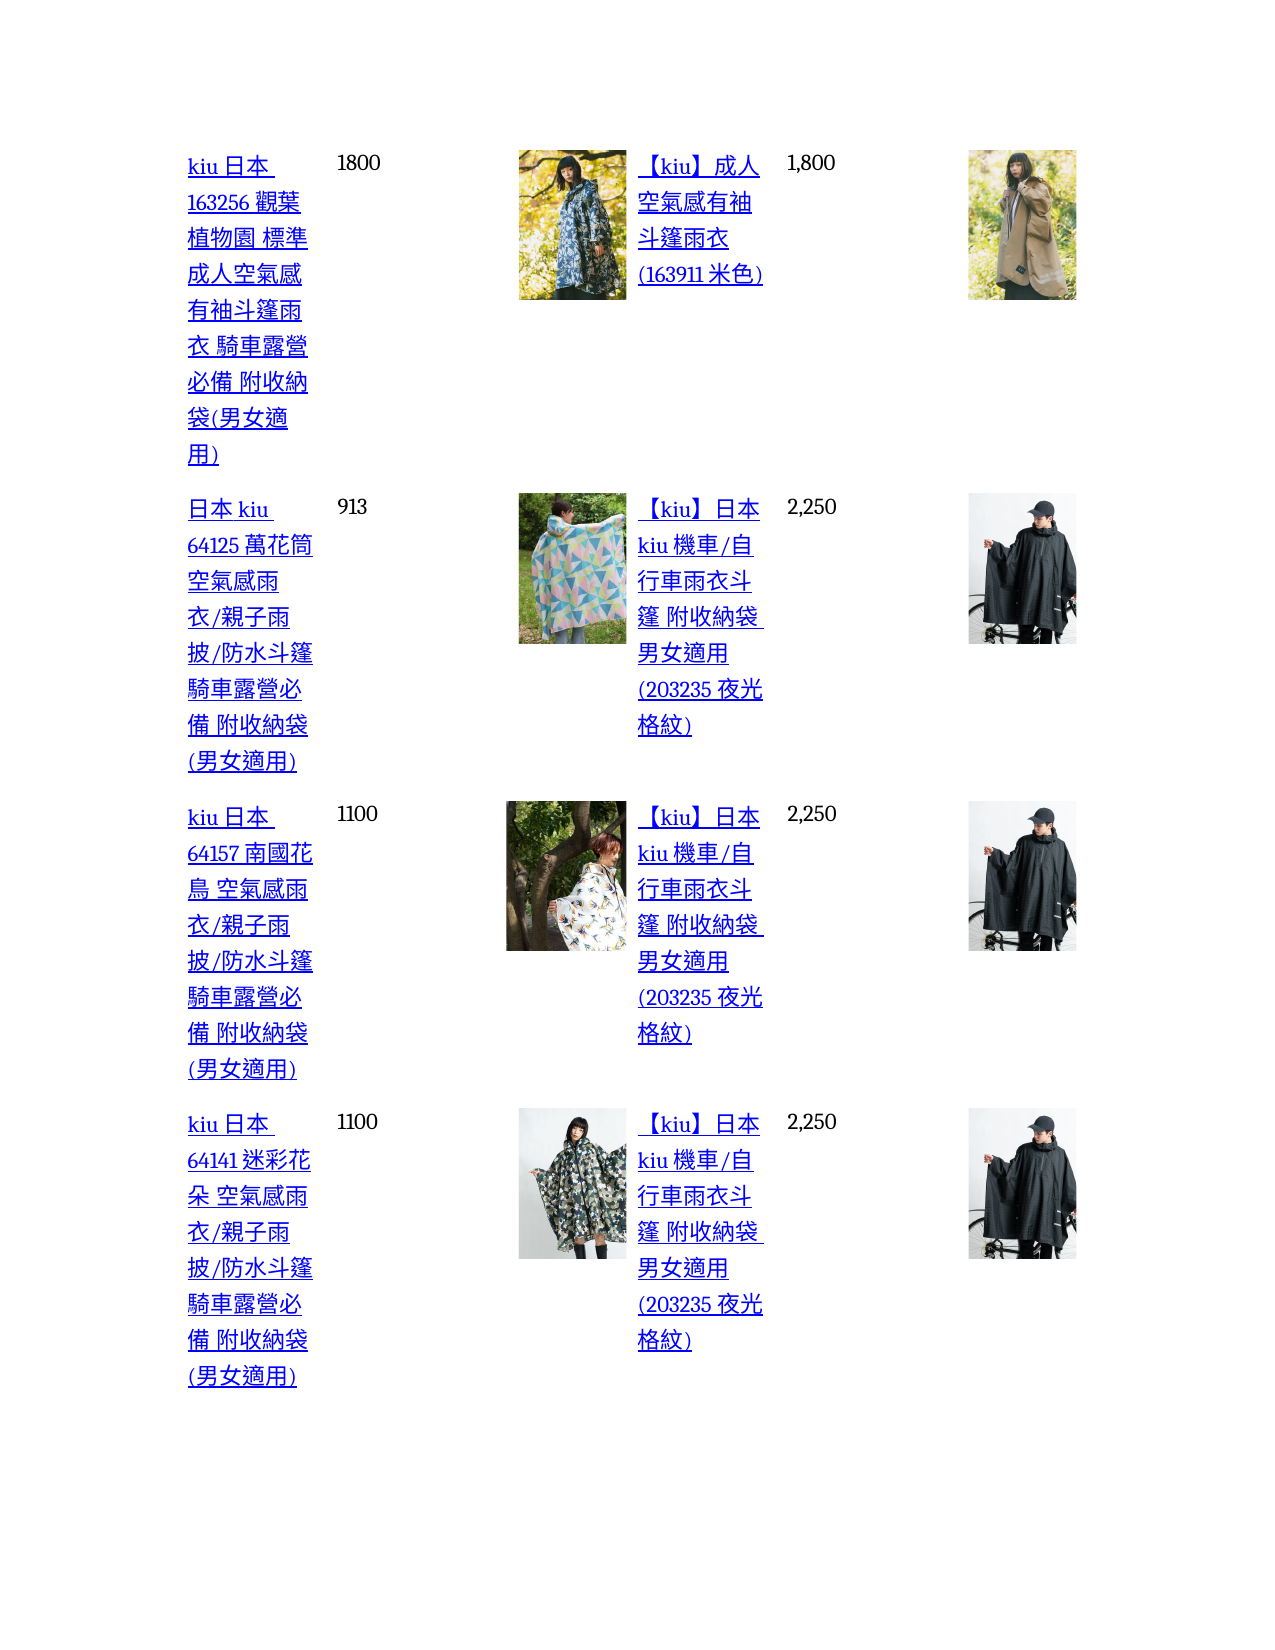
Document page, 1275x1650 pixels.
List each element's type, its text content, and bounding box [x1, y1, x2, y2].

picture [956, 1108, 1077, 1259]
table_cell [626, 150, 776, 493]
picture [956, 493, 1077, 644]
table_cell 日本kiu 64125 萬花筒 空氣感雨衣/親子雨披/防水斗篷 騎車露營必備 附收納袋(男女適用) [176, 494, 326, 801]
table_cell 1800 [326, 150, 476, 493]
picture [506, 1108, 627, 1259]
table_cell 913 [326, 494, 476, 801]
table_cell 2,250 [776, 801, 926, 1108]
picture [506, 493, 627, 644]
table_cell kiu 日本 163256 觀葉植物園 標準成人空氣感有袖斗篷雨衣 騎車露營必備 附收納袋(男女適用) [176, 150, 326, 493]
table_cell [926, 494, 1076, 801]
table_cell [926, 150, 1076, 493]
table_cell 【kiu】日本kiu 機車/自行車雨衣斗篷 附收納袋 男女適用(203235 夜光格紋) [626, 494, 776, 801]
table_cell 2,250 [776, 1109, 926, 1416]
table_cell kiu 日本 64141 迷彩花朵 空氣感雨衣/親子雨披/防水斗篷 騎車露營必備 附收納袋(男女適用) [176, 1109, 326, 1416]
table_cell [476, 801, 626, 1108]
table_cell 1,800 [776, 150, 926, 493]
table_cell 1100 [326, 1109, 476, 1416]
table_cell [476, 150, 626, 493]
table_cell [626, 1109, 776, 1416]
table_cell [476, 1109, 626, 1416]
picture [956, 150, 1077, 300]
picture [506, 150, 627, 300]
picture [956, 801, 1077, 951]
table_cell 1100 [326, 801, 476, 1108]
table_cell 【kiu】日本kiu 機車/自行車雨衣斗篷 附收納袋 男女適用(203235 夜光格紋) [626, 801, 776, 1108]
table_cell [926, 801, 1076, 1108]
table_cell kiu 日本 64157 南國花鳥 空氣感雨衣/親子雨披/防水斗篷 騎車露營必備 附收納袋(男女適用) [176, 801, 326, 1108]
table_cell [476, 494, 626, 801]
picture [506, 801, 627, 951]
table_cell 2,250 [776, 494, 926, 801]
table_cell [926, 1109, 1076, 1416]
